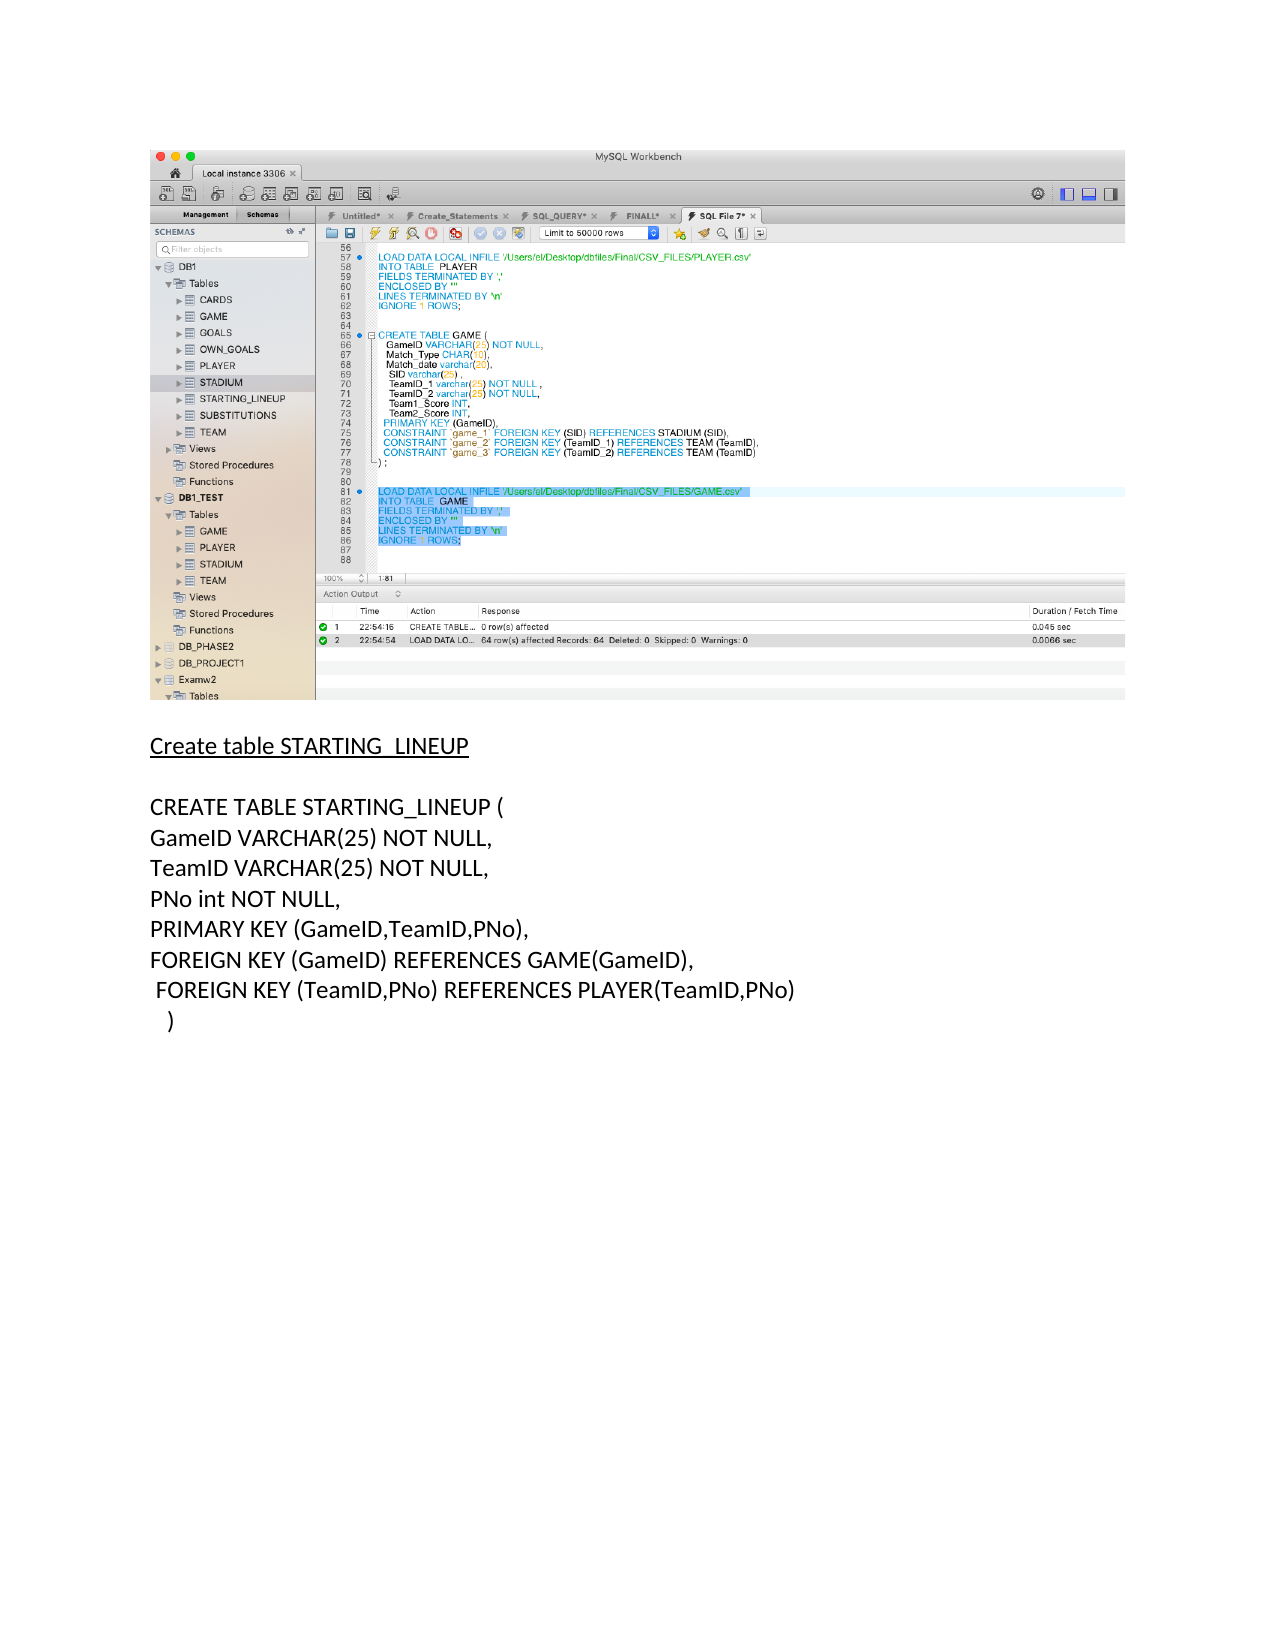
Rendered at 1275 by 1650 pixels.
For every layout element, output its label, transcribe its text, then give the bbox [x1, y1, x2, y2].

text ) [150, 1005, 1125, 1035]
text FOREIGN KEY (GameID) REFERENCES GAME(GameID), [150, 944, 1125, 974]
text FOREIGN KEY (TeamID,PNo) REFERENCES PLAYER(TeamID,PNo) [150, 974, 1125, 1005]
text PNo int NOT NULL, [150, 883, 1125, 913]
picture [150, 150, 1125, 700]
text Create table STARTING_LINEUP [150, 730, 1125, 761]
text GameID VARCHAR(25) NOT NULL, [150, 822, 1125, 852]
text TeamID VARCHAR(25) NOT NULL, [150, 852, 1125, 883]
text PRIMARY KEY (GameID,TeamID,PNo), [150, 913, 1125, 944]
text CREATE TABLE STARTING_LINEUP ( [150, 791, 1125, 822]
